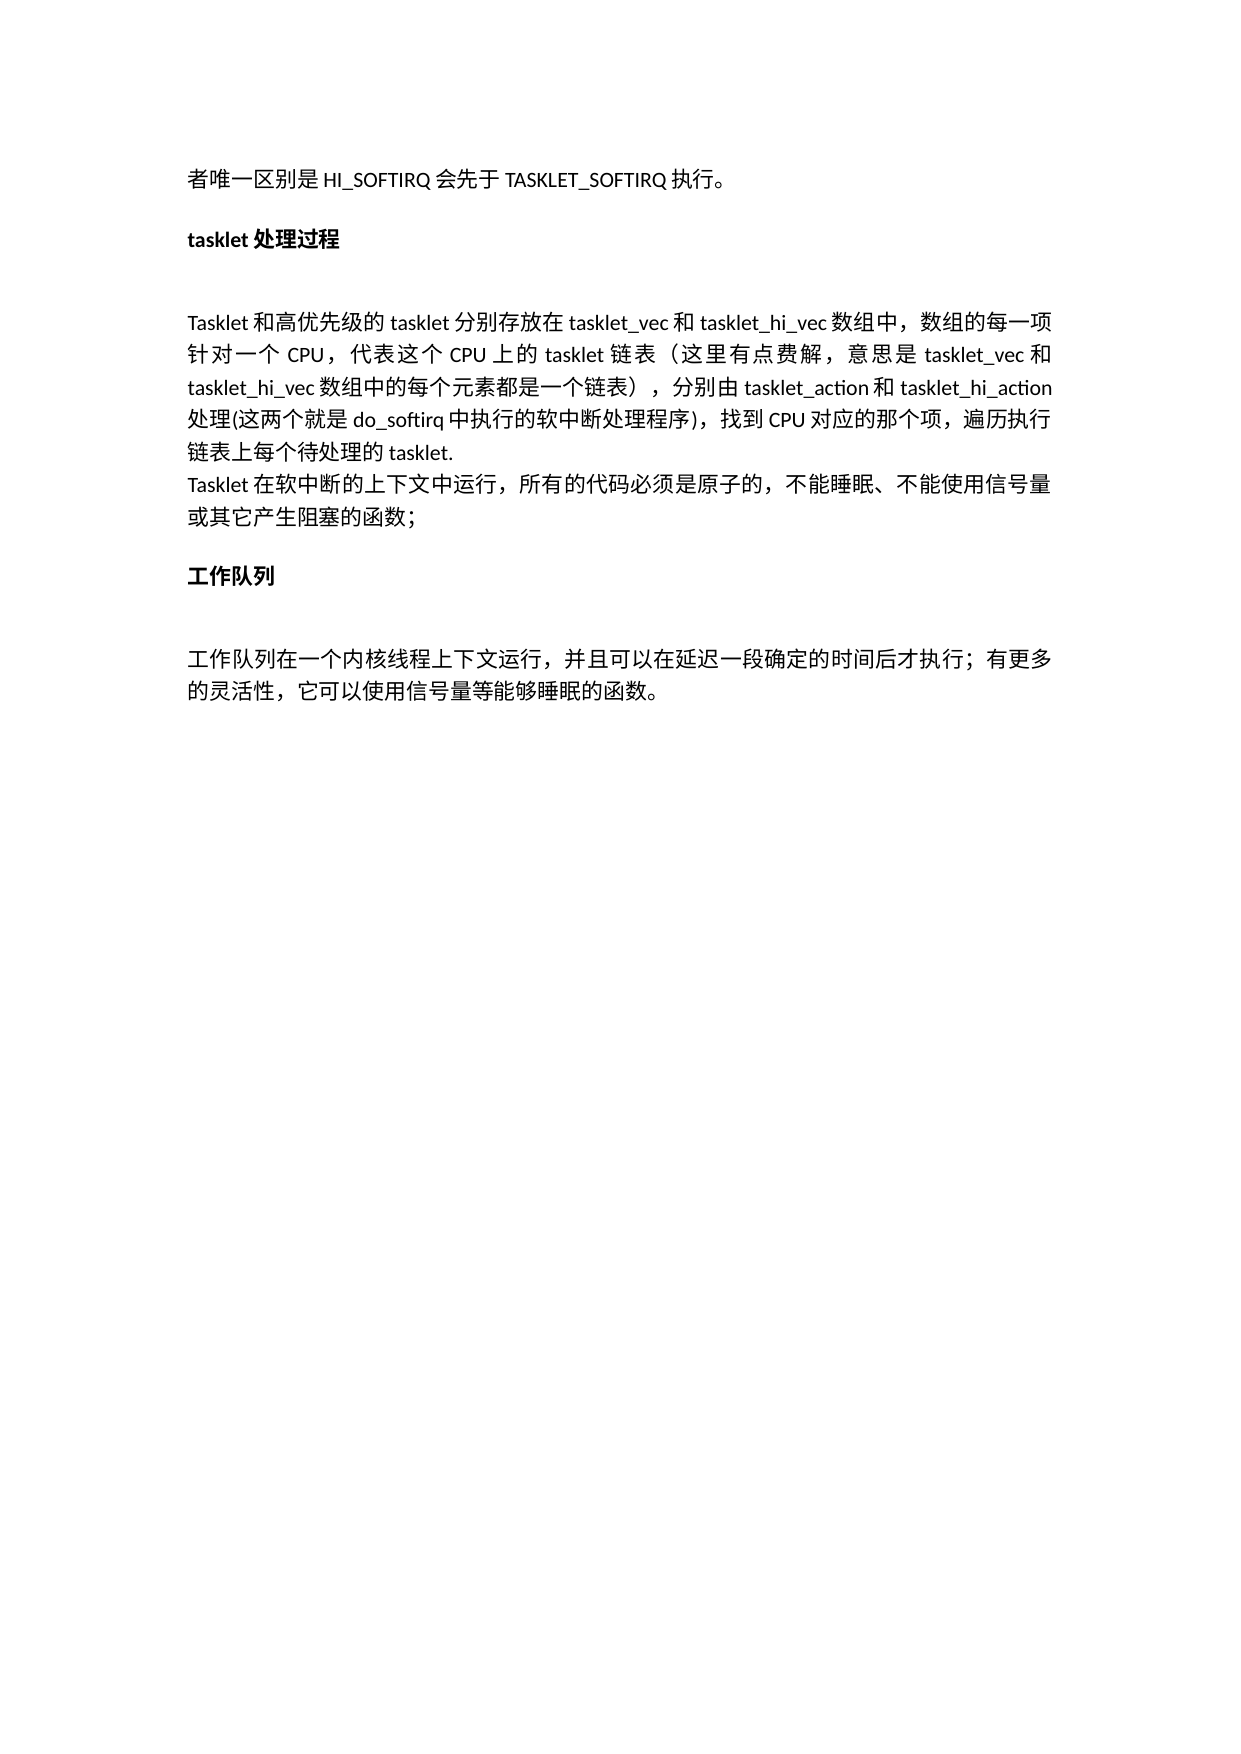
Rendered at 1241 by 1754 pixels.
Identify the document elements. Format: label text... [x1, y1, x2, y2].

subtitle 工作队列 [187, 559, 1053, 591]
text Tasklet和高优先级的tasklet分别存放在tasklet_vec和tasklet_hi_vec数组中，数组的每一项针对一个CPU，代表这个CPU上的tasklet链表（这里有点费解，意思是tasklet_vec和tasklet_hi_vec数组中的每个元素都是一个链表），分别由tasklet_action和tasklet_hi_action处理(这两个就是do_softirq中执行的软中断处理程序)，找到CPU对应的那个项，遍历执行链表上每个待处理的tasklet. [187, 304, 1053, 467]
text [187, 162, 1053, 194]
text Tasklet在软中断的上下文中运行，所有的代码必须是原子的，不能睡眠、不能使用信号量或其它产生阻塞的函数； [187, 467, 1053, 532]
subtitle tasklet处理过程 [187, 222, 1053, 254]
text 工作队列在一个内核线程上下文运行，并且可以在延迟一段确定的时间后才执行；有更多的灵活性，它可以使用信号量等能够睡眠的函数。 [187, 641, 1053, 706]
